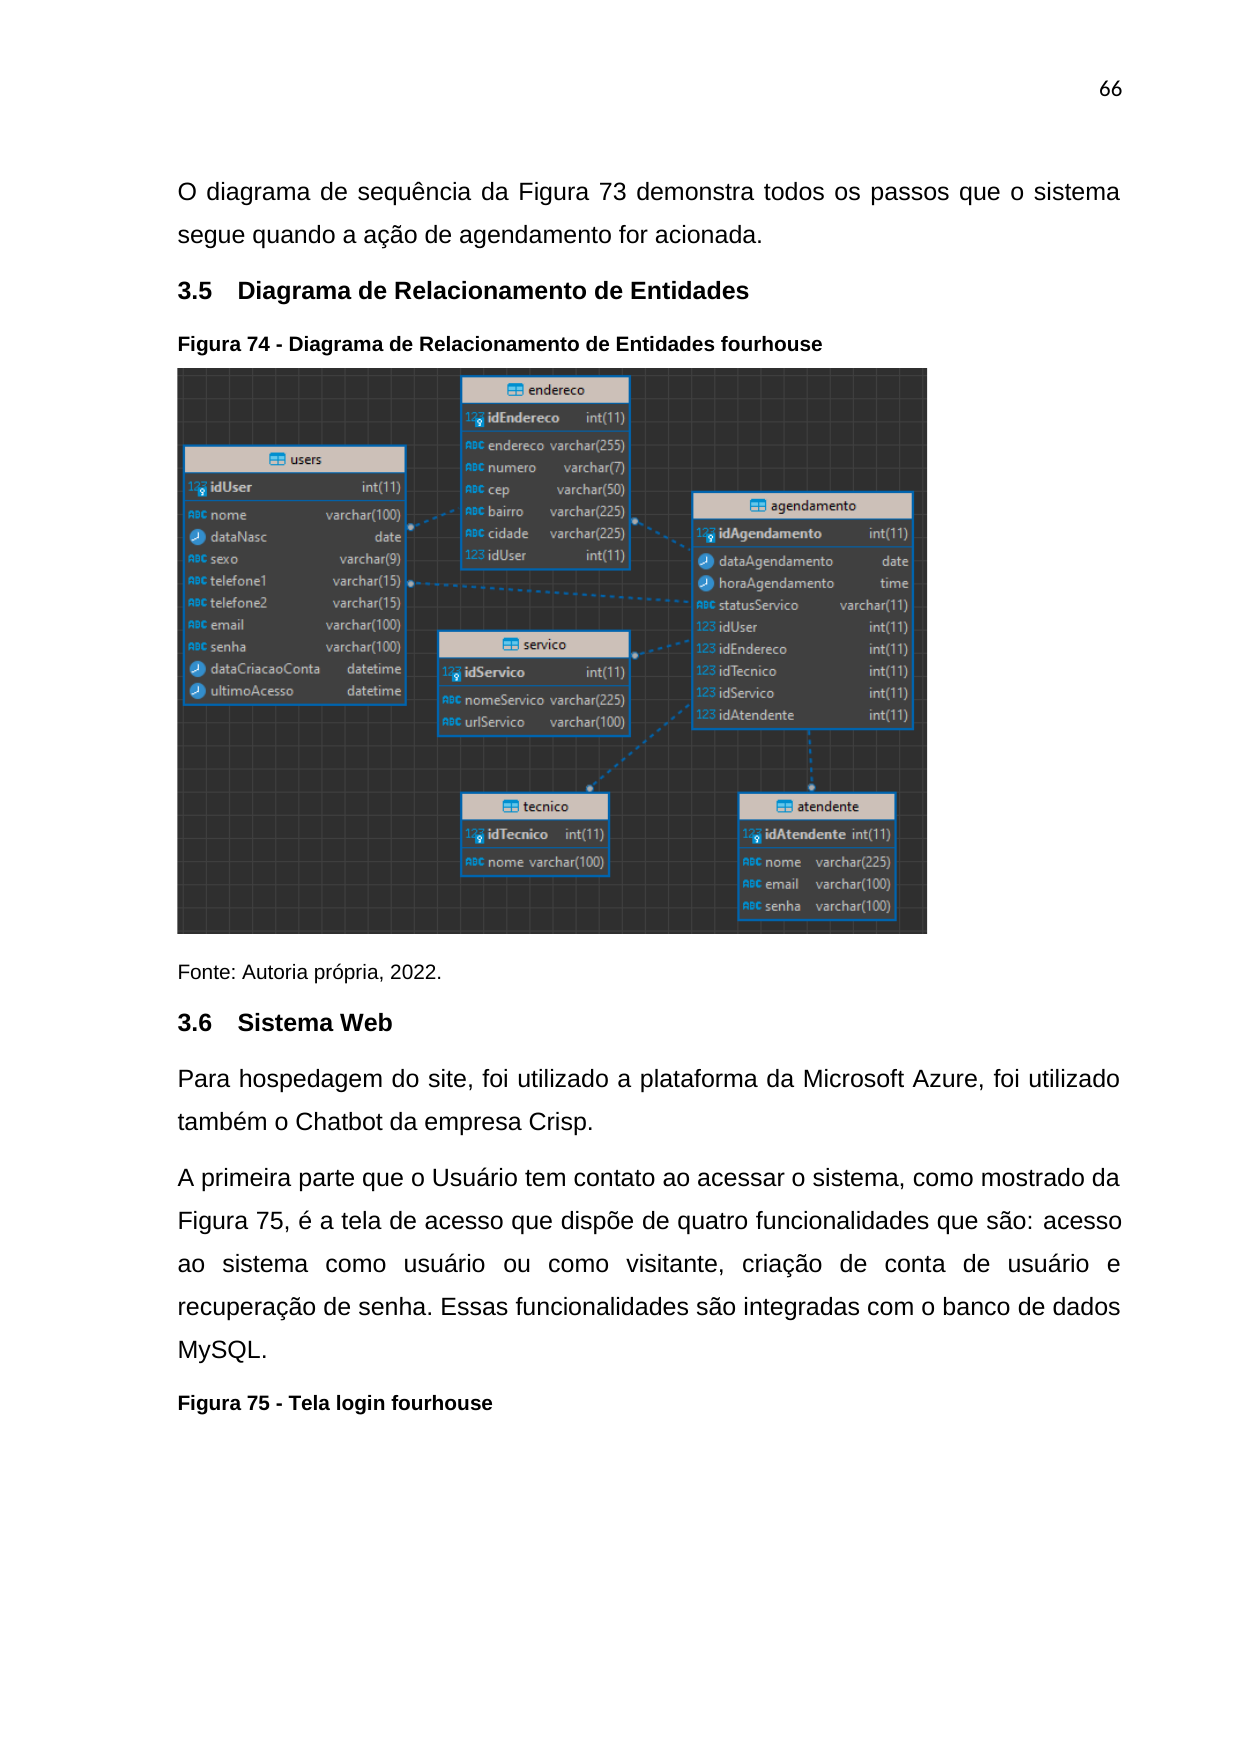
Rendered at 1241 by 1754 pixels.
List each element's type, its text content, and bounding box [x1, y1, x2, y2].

text A primeira parte que o Usuário tem contato ao acessar o sistema, como mostrado da Figura 75, é a tela de acesso que dispõe de quatro funcionalidades que são: acesso ao sistema como usuário ou como visitante, criação de conta de usuário e recuperação de senha. Essas funcionalidades são integradas com o banco de dados MySQL. [177, 1163, 1122, 1364]
text O diagrama de sequência da Figura 73 demonstra todos os passos que o sistema segue quando a ação de agendamento for acionada. [177, 177, 1122, 249]
subtitle Diagrama de Relacionamento de Entidades [177, 276, 1122, 305]
text Fonte: Autoria própria, 2022. [177, 960, 1122, 984]
picture [177, 368, 928, 934]
subtitle Sistema Web [177, 1008, 1122, 1037]
text Para hospedagem do site, foi utilizado a plataforma da Microsoft Azure, foi utilizado também o Chatbot da empresa Crisp. [177, 1064, 1122, 1136]
